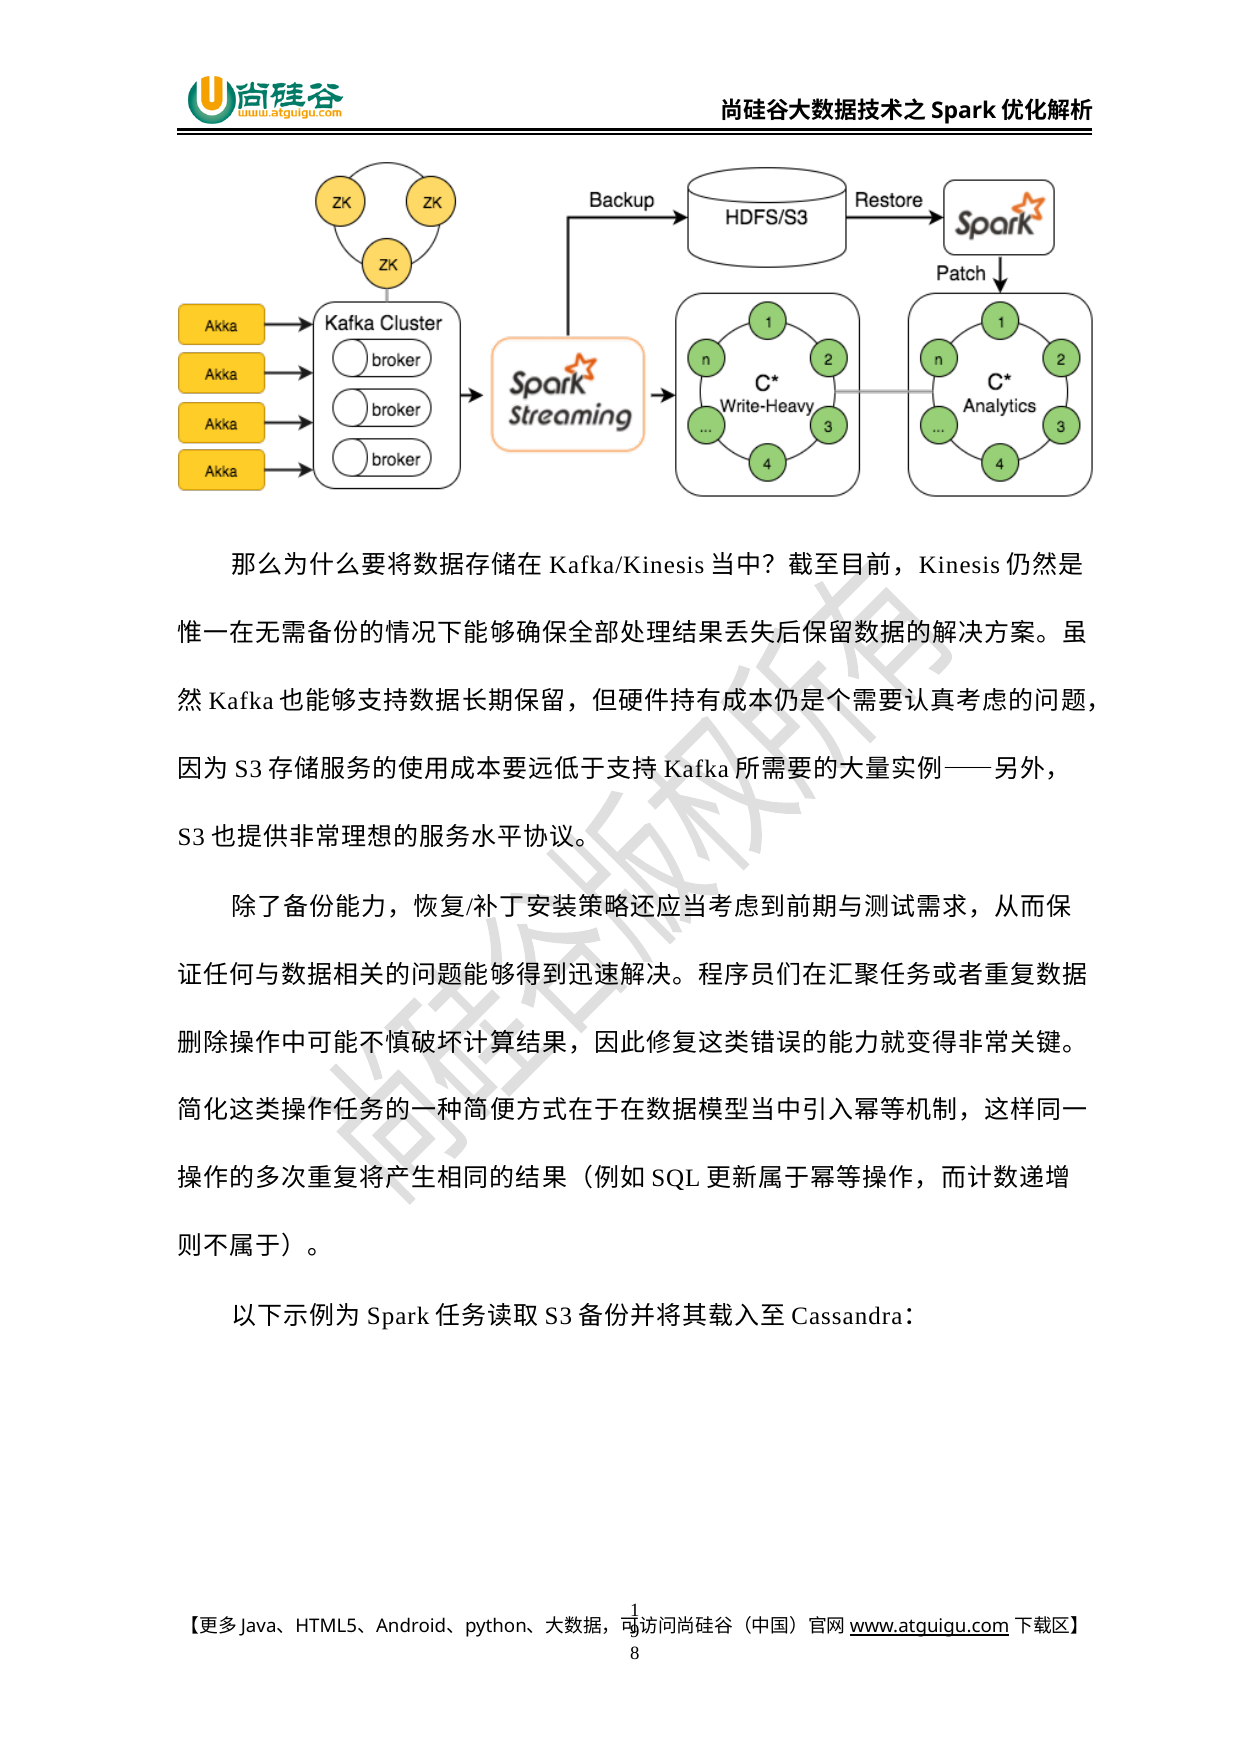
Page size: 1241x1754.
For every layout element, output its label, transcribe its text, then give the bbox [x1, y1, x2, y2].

text 以下示例为Spark任务读取S3备份并将其载入至Cassandra： [177, 1280, 1092, 1348]
text 那么为什么要将数据存储在Kafka/Kinesis当中？截至目前，Kinesis仍然是惟一在无需备份的情况下能够确保全部处理结果丢失后保留数据的解决方案。虽然Kafka也能够支持数据长期保留，但硬件持有成本仍是个需要认真考虑的问题，因为S3存储服务的使用成本要远低于支持Kafka所需要的大量实例——另外，S3也提供非常理想的服务水平协议。 [177, 529, 1092, 868]
picture [177, 161, 1094, 498]
picture [177, 68, 362, 128]
text 除了备份能力，恢复/补丁安装策略还应当考虑到前期与测试需求，从而保证任何与数据相关的问题能够得到迅速解决。程序员们在汇聚任务或者重复数据删除操作中可能不慎破坏计算结果，因此修复这类错误的能力就变得非常关键。简化这类操作任务的一种简便方式在于在数据模型当中引入幂等机制，这样同一操作的多次重复将产生相同的结果（例如SQL更新属于幂等操作，而计数递增则不属于）。 [177, 870, 1092, 1278]
